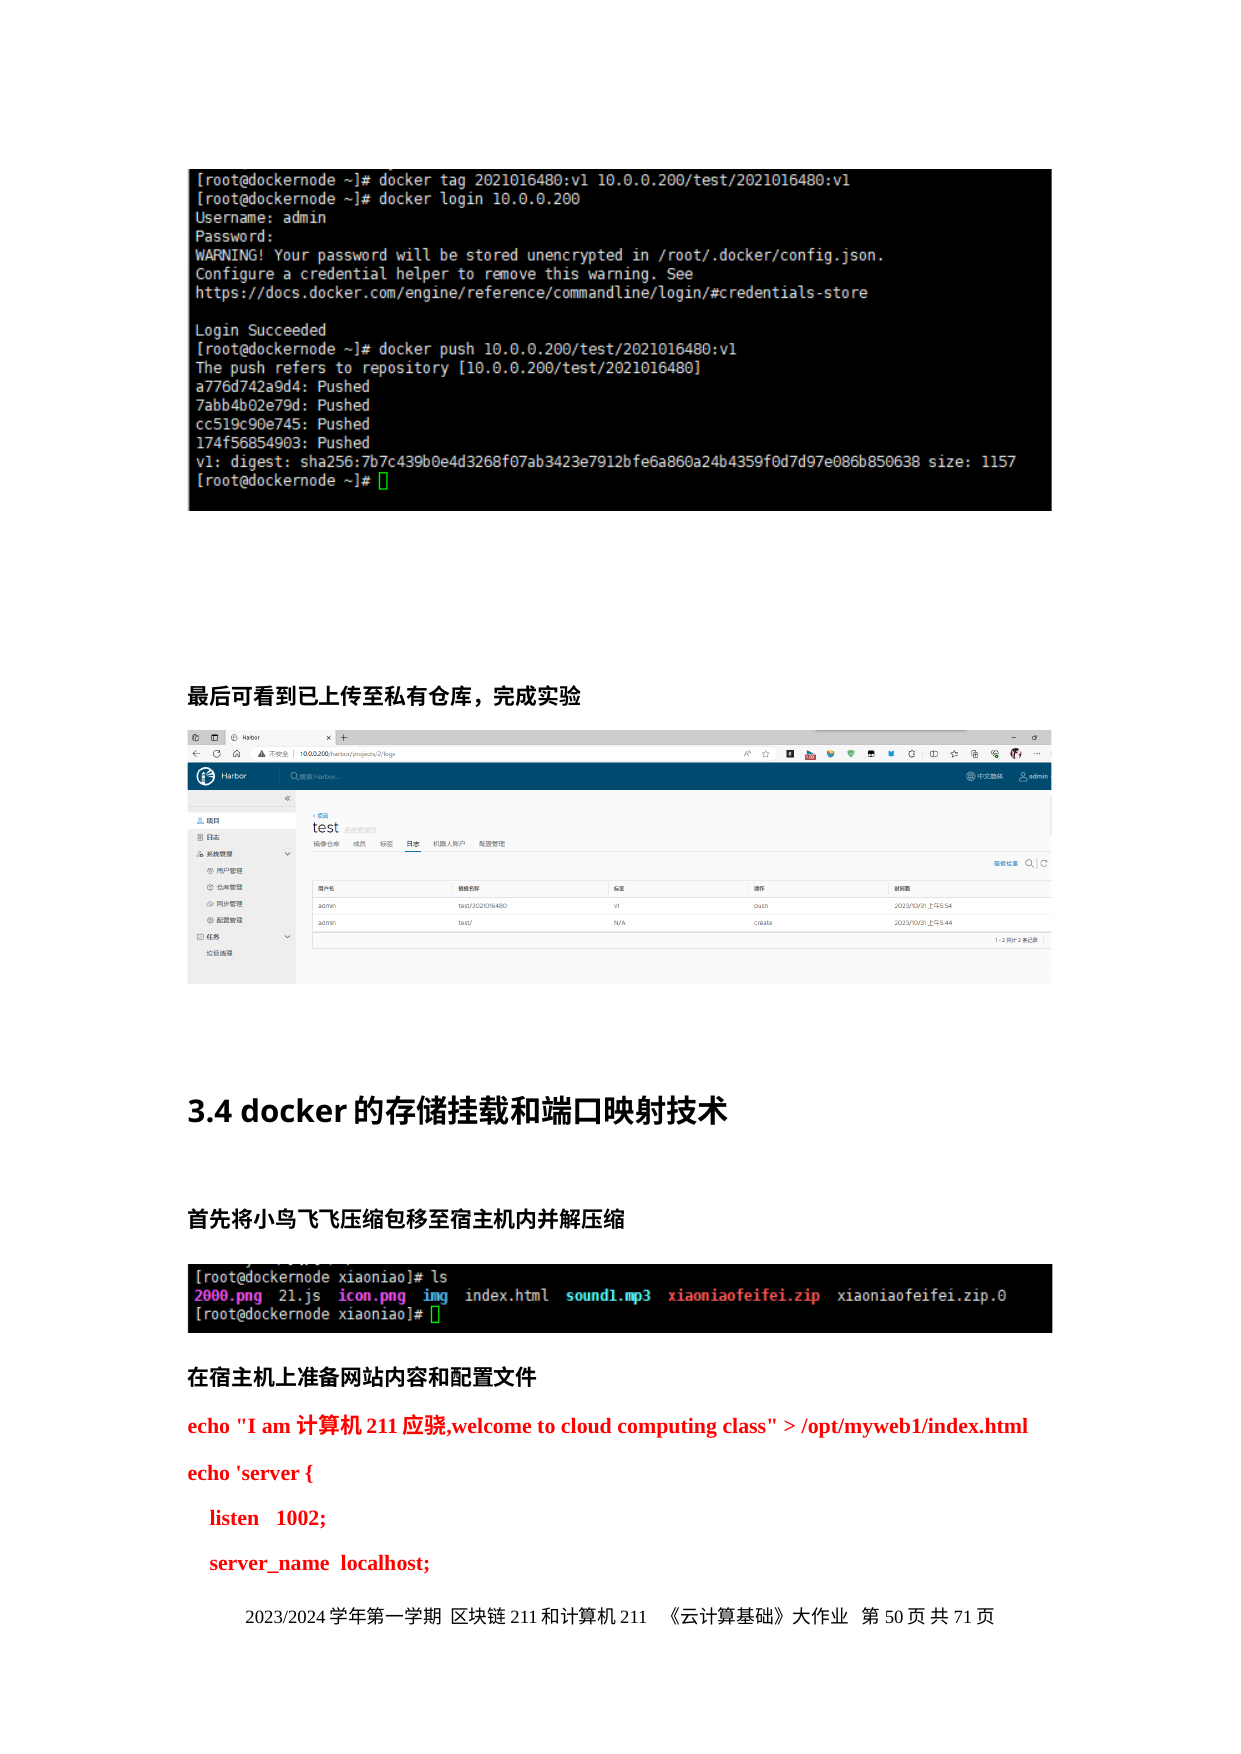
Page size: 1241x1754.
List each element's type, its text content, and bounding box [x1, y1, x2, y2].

picture [301, 775, 311, 779]
picture [200, 773, 207, 785]
text listen 1002; [187, 1502, 1053, 1534]
picture [187, 791, 1052, 984]
text echo 'server { [187, 1456, 1053, 1489]
text 最后可看到已上传至私有仓库，完成实验 [187, 679, 1053, 711]
subtitle 3.4 docker的存储挂载和端口映射技术 [187, 1076, 1053, 1141]
picture [187, 169, 1052, 511]
picture [968, 772, 975, 780]
text 在宿主机上准备网站内容和配置文件 [187, 1360, 1053, 1392]
text echo "I am 计算机211应骁,welcome to cloud computing class" > /opt/myweb1/index.html [187, 1408, 1053, 1441]
text 首先将小鸟飞飞压缩包移至宿主机内并解压缩 [187, 1201, 1053, 1234]
text server_name localhost; [187, 1547, 1053, 1579]
picture [187, 1264, 1053, 1333]
picture [187, 730, 1052, 762]
